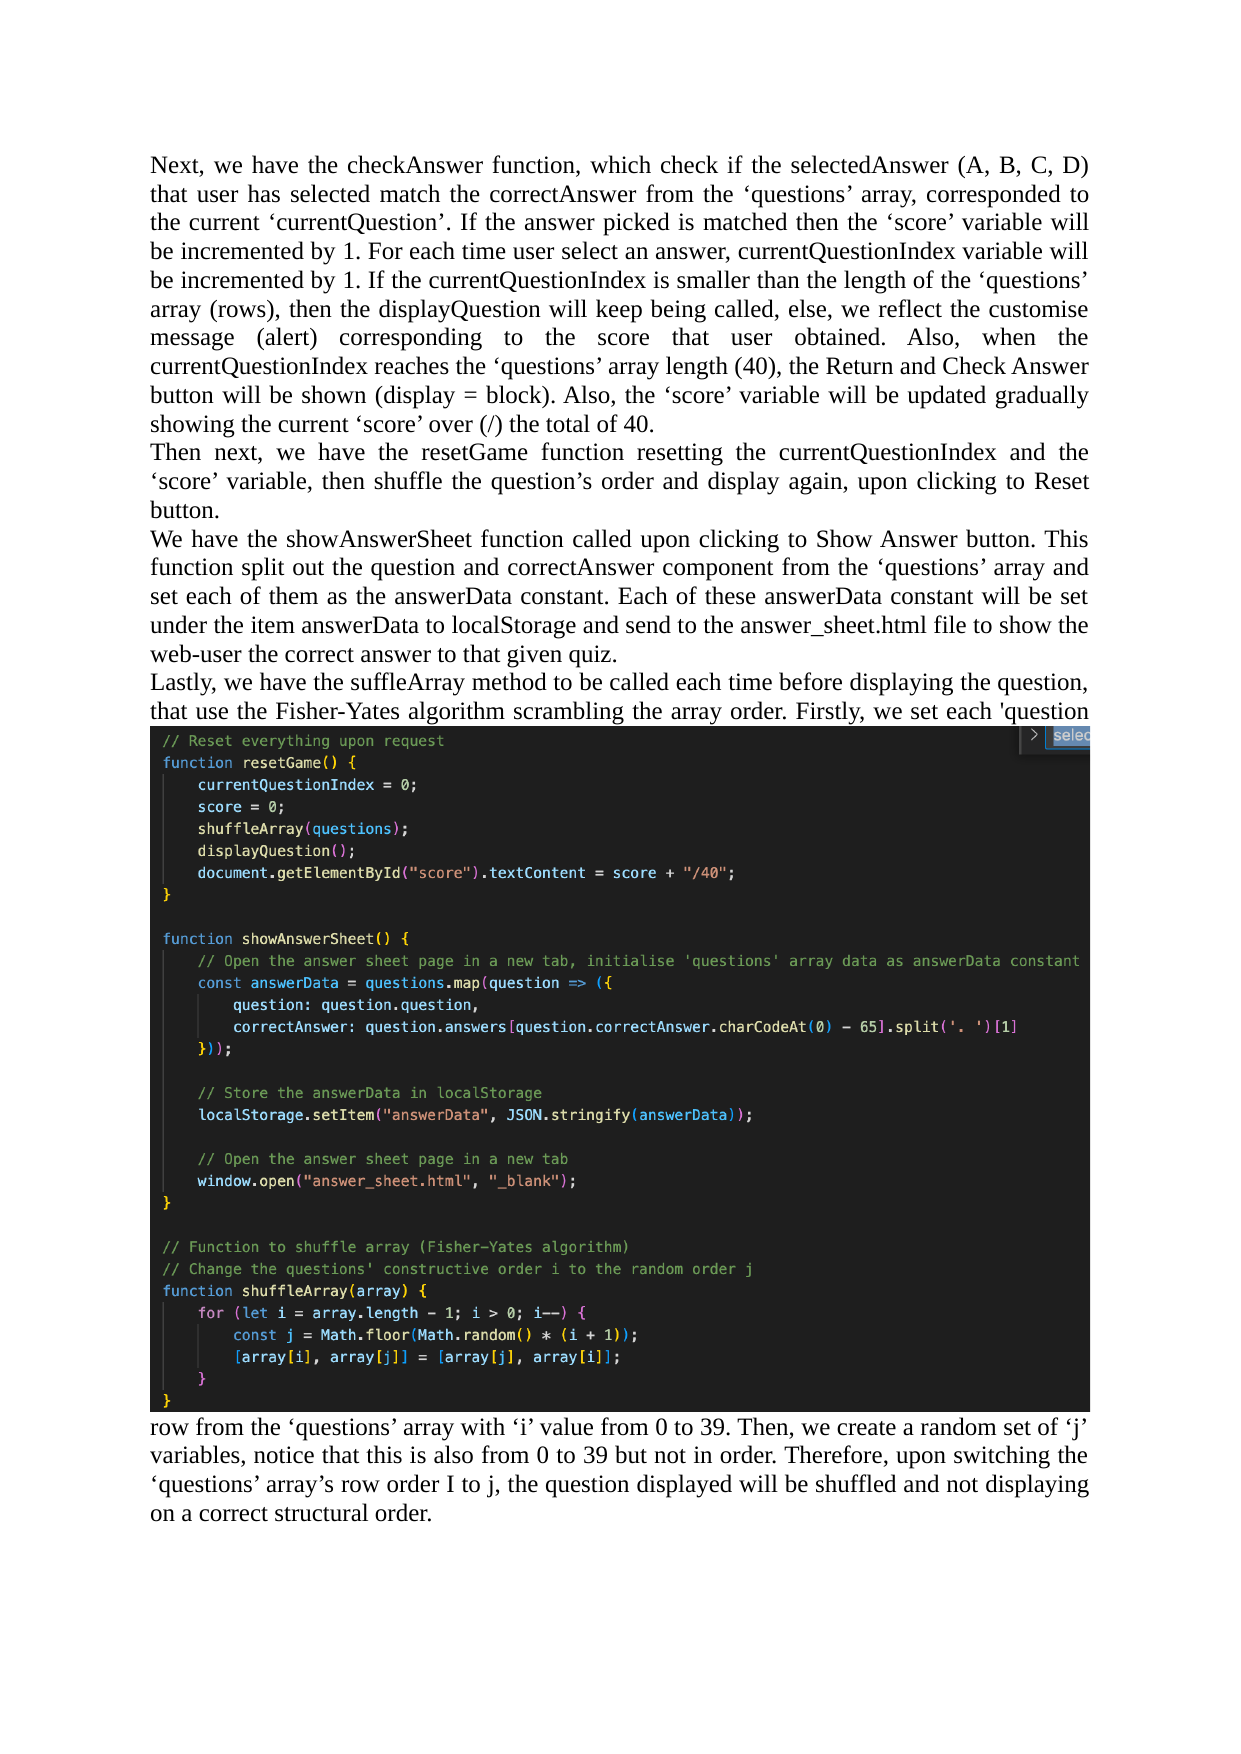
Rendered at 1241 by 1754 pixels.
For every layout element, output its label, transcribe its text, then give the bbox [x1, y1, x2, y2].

text Lastly, we have the suffleArray method to be called each time before displaying the question, that use the Fisher-Yates algorithm scrambling the array order. Firstly, we set each 'question row from the ‘questions’ array with ‘i’ value from 0 to 39. Then, we create a random set of ‘j’ variables, notice that this is also from 0 to 39 but not in order. Therefore, upon switching the ‘questions’ array’s row order I to j, the question displayed will be shuffled and not displaying on a correct structural order. [150, 667, 1090, 726]
picture [150, 726, 1091, 1412]
text We have the showAnswerSheet function called upon clicking to Show Answer button. This function split out the question and correctAnswer component from the ‘questions’ array and set each of them as the answerData constant. Each of these answerData constant will be set under the item answerData to localStorage and send to the answer_sheet.html file to show the web-user the correct answer to that given quiz. [150, 524, 1090, 667]
text Lastly, we have the suffleArray method to be called each time before displaying the question, that use the Fisher-Yates algorithm scrambling the array order. Firstly, we set each 'question row from the ‘questions’ array with ‘i’ value from 0 to 39. Then, we create a random set of ‘j’ variables, notice that this is also from 0 to 39 but not in order. Therefore, upon switching the ‘questions’ array’s row order I to j, the question displayed will be shuffled and not displaying on a correct structural order. [150, 1412, 1090, 1527]
text Then next, we have the resetGame function resetting the currentQuestionIndex and the ‘score’ variable, then shuffle the question’s order and display again, upon clicking to Reset button. [150, 437, 1090, 524]
text Next, we have the checkAnswer function, which check if the selectedAnswer (A, B, C, D) that user has selected match the correctAnswer from the ‘questions’ array, corresponded to the current ‘currentQuestion’. If the answer picked is matched then the ‘score’ variable will be incremented by 1. For each time user select an answer, currentQuestionIndex variable will be incremented by 1. If the currentQuestionIndex is smaller than the length of the ‘questions’ array (rows), then the displayQuestion will keep being called, else, we reflect the customise message (alert) corresponding to the score that user obtained. Also, when the currentQuestionIndex reaches the ‘questions’ array length (40), the Return and Check Answer button will be shown (display = block). Also, the ‘score’ variable will be updated gradually showing the current ‘score’ over (/) the total of 40. [150, 150, 1090, 437]
